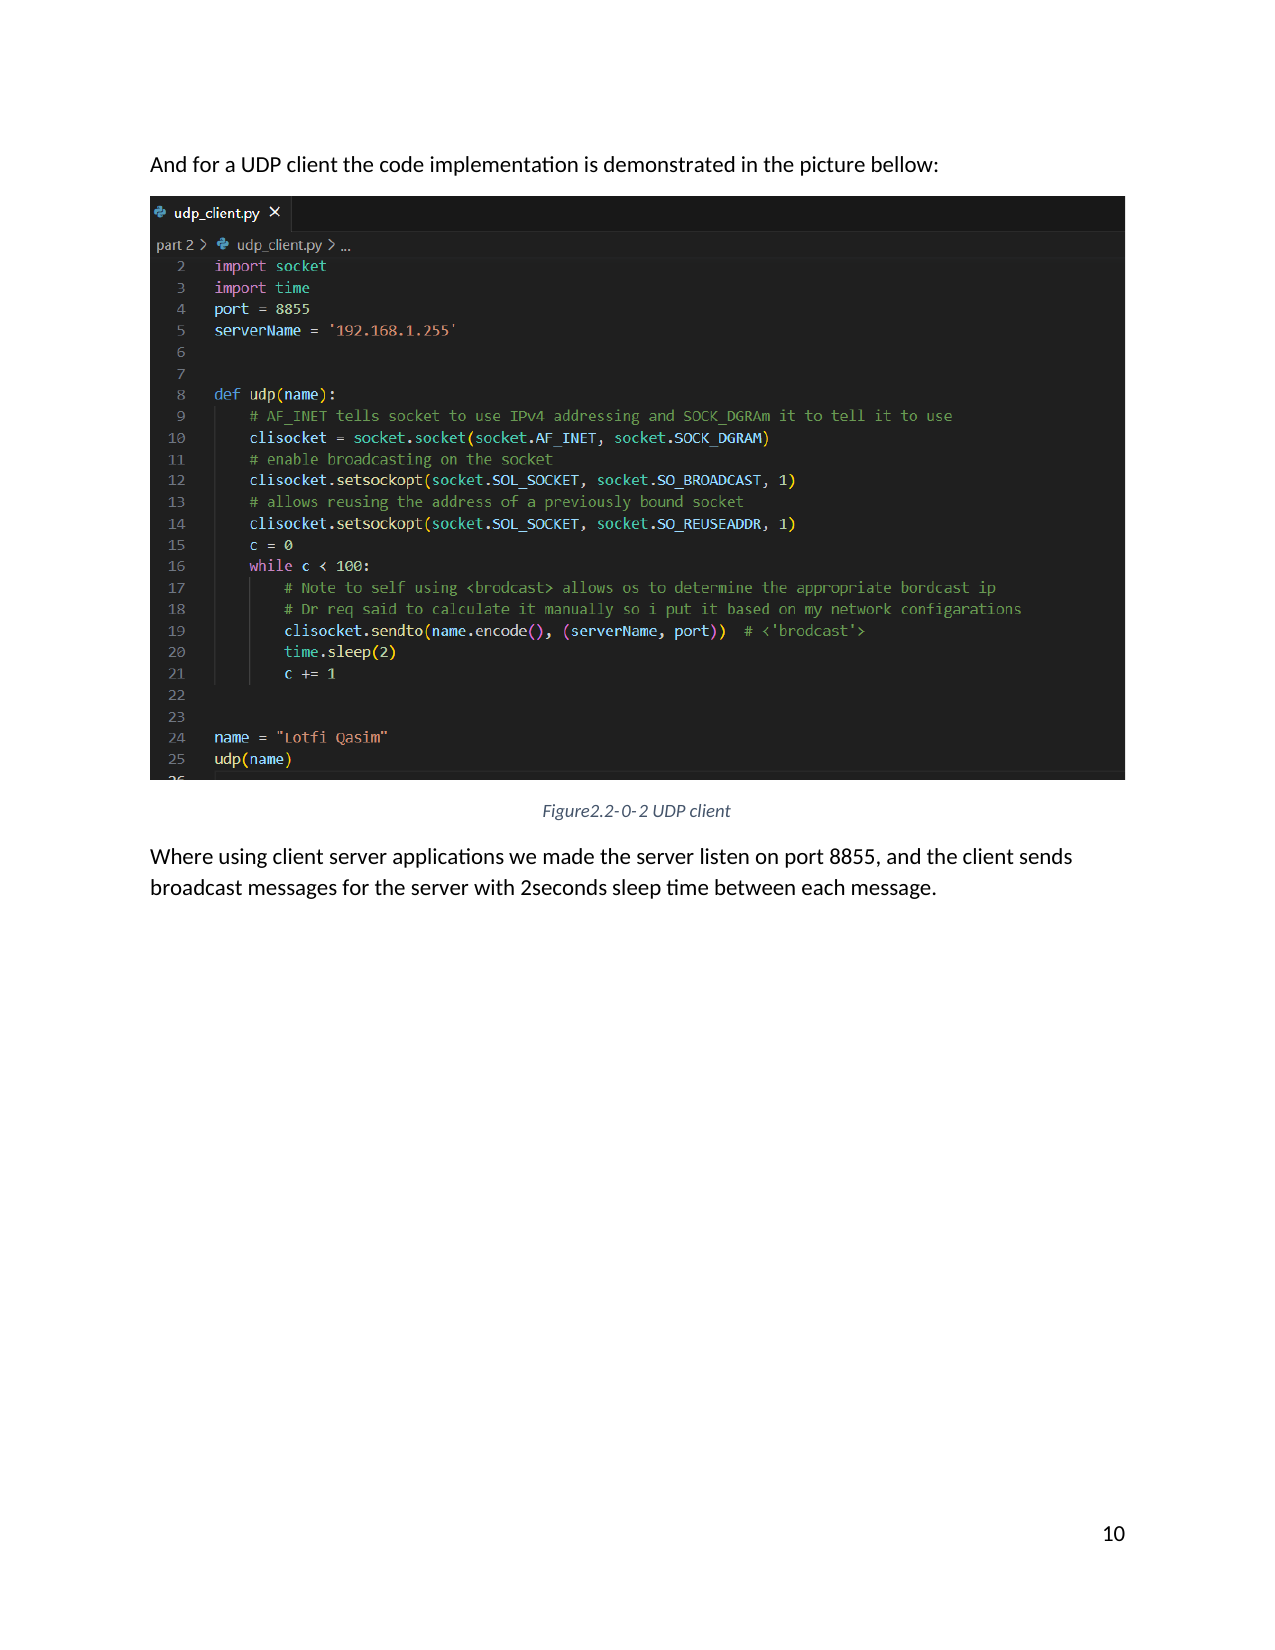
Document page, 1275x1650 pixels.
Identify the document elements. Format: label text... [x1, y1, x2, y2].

text Figure2.2-‎0-2 UDP client [150, 799, 1125, 822]
text Where using client server applications we made the server listen on port 8855, and the client sends broadcast messages for the server with 2seconds sleep time between each message. [150, 842, 1125, 901]
text And for a UDP client the code implementation is demonstrated in the picture bellow: [150, 150, 1125, 178]
picture [150, 196, 1125, 780]
